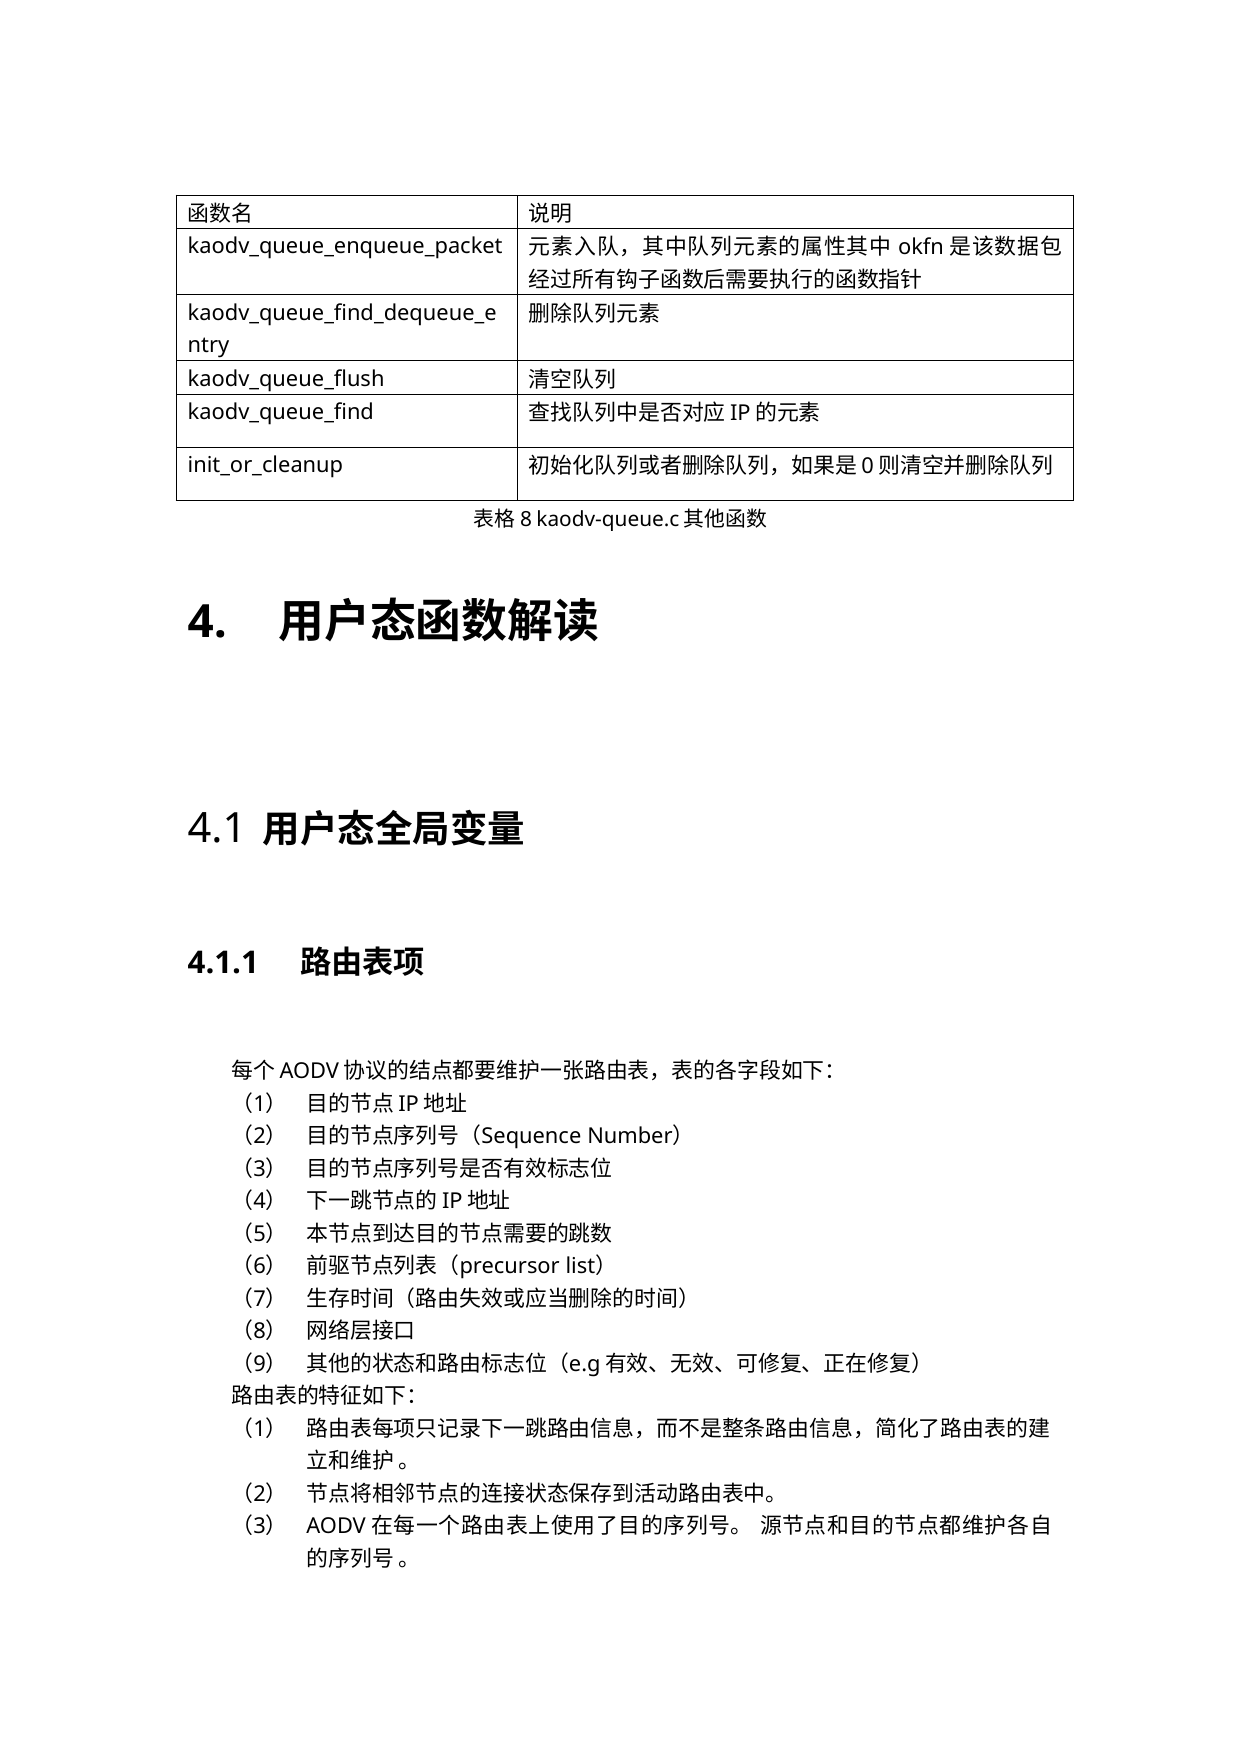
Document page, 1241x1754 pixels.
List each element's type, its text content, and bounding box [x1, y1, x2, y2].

list 前驱节点列表（precursor list） [231, 1248, 1053, 1280]
text 表格 8 kaodv-queue.c其他函数 [187, 501, 1053, 533]
table_cell kaodv_queue_find_dequeue_entry [177, 295, 517, 360]
list 目的节点序列号（Sequence Number） [231, 1118, 1053, 1150]
subtitle 用户态函数解读 [187, 569, 1053, 666]
table_header 说明 [518, 196, 1073, 228]
list 生存时间（路由失效或应当删除的时间） [231, 1280, 1053, 1313]
table_cell 元素入队，其中队列元素的属性其中okfn是该数据包经过所有钩子函数后需要执行的函数指针 [518, 229, 1073, 294]
table_header 函数名 [177, 196, 517, 228]
table_cell kaodv_queue_flush [177, 361, 517, 394]
text 路由表的特征如下： [187, 1378, 1053, 1410]
list 其他的状态和路由标志位（e.g有效、无效、可修复、正在修复） [231, 1345, 1053, 1378]
table_cell init_or_cleanup [177, 448, 517, 500]
list 节点将相邻节点的连接状态保存到活动路由表中。 [231, 1475, 1053, 1508]
list 目的节点序列号是否有效标志位 [231, 1150, 1053, 1183]
list 网络层接口 [231, 1313, 1053, 1345]
list 下一跳节点的IP地址 [231, 1183, 1053, 1215]
list 本节点到达目的节点需要的跳数 [231, 1215, 1053, 1248]
subtitle 路由表项 [187, 928, 1053, 993]
table_cell kaodv_queue_find [177, 395, 517, 447]
list 目的节点IP地址 [231, 1085, 1053, 1118]
list AODV在每一个路由表上使用了目的序列号。 源节点和目的节点都维护各自的序列号 。 [231, 1508, 1053, 1573]
table_cell 删除队列元素 [518, 295, 1073, 360]
subtitle 用户态全局变量 [187, 794, 1053, 859]
table_cell 清空队列 [518, 361, 1073, 394]
text 每个AODV协议的结点都要维护一张路由表，表的各字段如下： [187, 1053, 1053, 1085]
table_cell 查找队列中是否对应IP的元素 [518, 395, 1073, 447]
list 路由表每项只记录下一跳路由信息，而不是整条路由信息，简化了路由表的建立和维护 。 [231, 1410, 1053, 1475]
table_cell kaodv_queue_enqueue_packet [177, 229, 517, 294]
table_cell 初始化队列或者删除队列，如果是0则清空并删除队列 [518, 448, 1073, 500]
